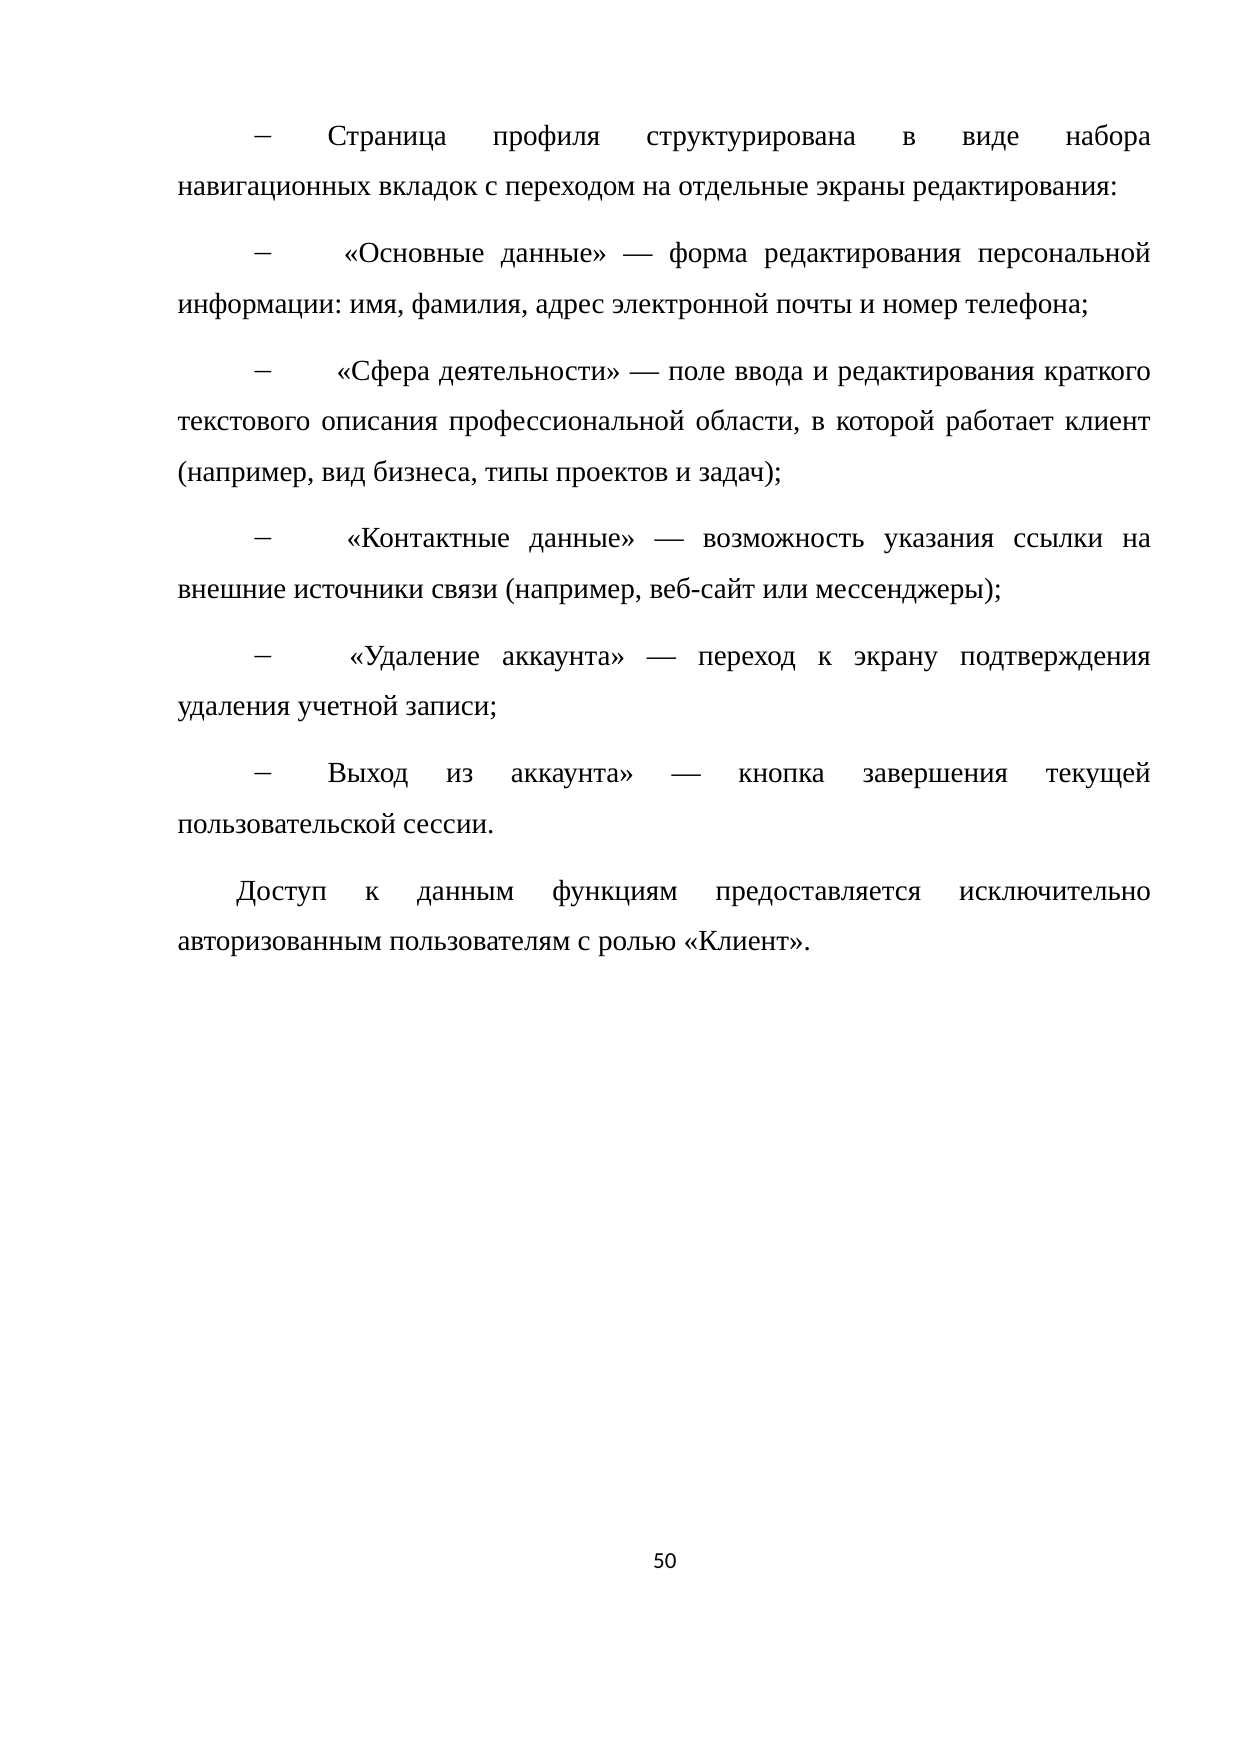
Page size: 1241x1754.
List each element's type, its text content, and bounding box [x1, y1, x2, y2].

text «Контактные данные» — возможность указания ссылки на внешние источники связи (например, веб-сайт или мессенджеры); [177, 521, 1152, 604]
text Доступ к данным функциям предоставляется исключительно авторизованным пользователям с ролью «Клиент». [177, 873, 1152, 957]
text «Основные данные» — форма редактирования персональной информации: имя, фамилия, адрес электронной почты и номер телефона; [177, 236, 1152, 319]
text «Сфера деятельности» — поле ввода и редактирования краткого текстового описания профессиональной области, в которой работает клиент (например, вид бизнеса, типы проектов и задач); [177, 353, 1152, 487]
text Страница профиля структурирована в виде набора навигационных вкладок с переходом на отдельные экраны редактирования: [177, 118, 1152, 202]
text «Удаление аккаунта» — переход к экрану подтверждения удаления учетной записи; [177, 638, 1152, 722]
text Выход из аккаунта» — кнопка завершения текущей пользовательской сессии. [177, 755, 1152, 839]
